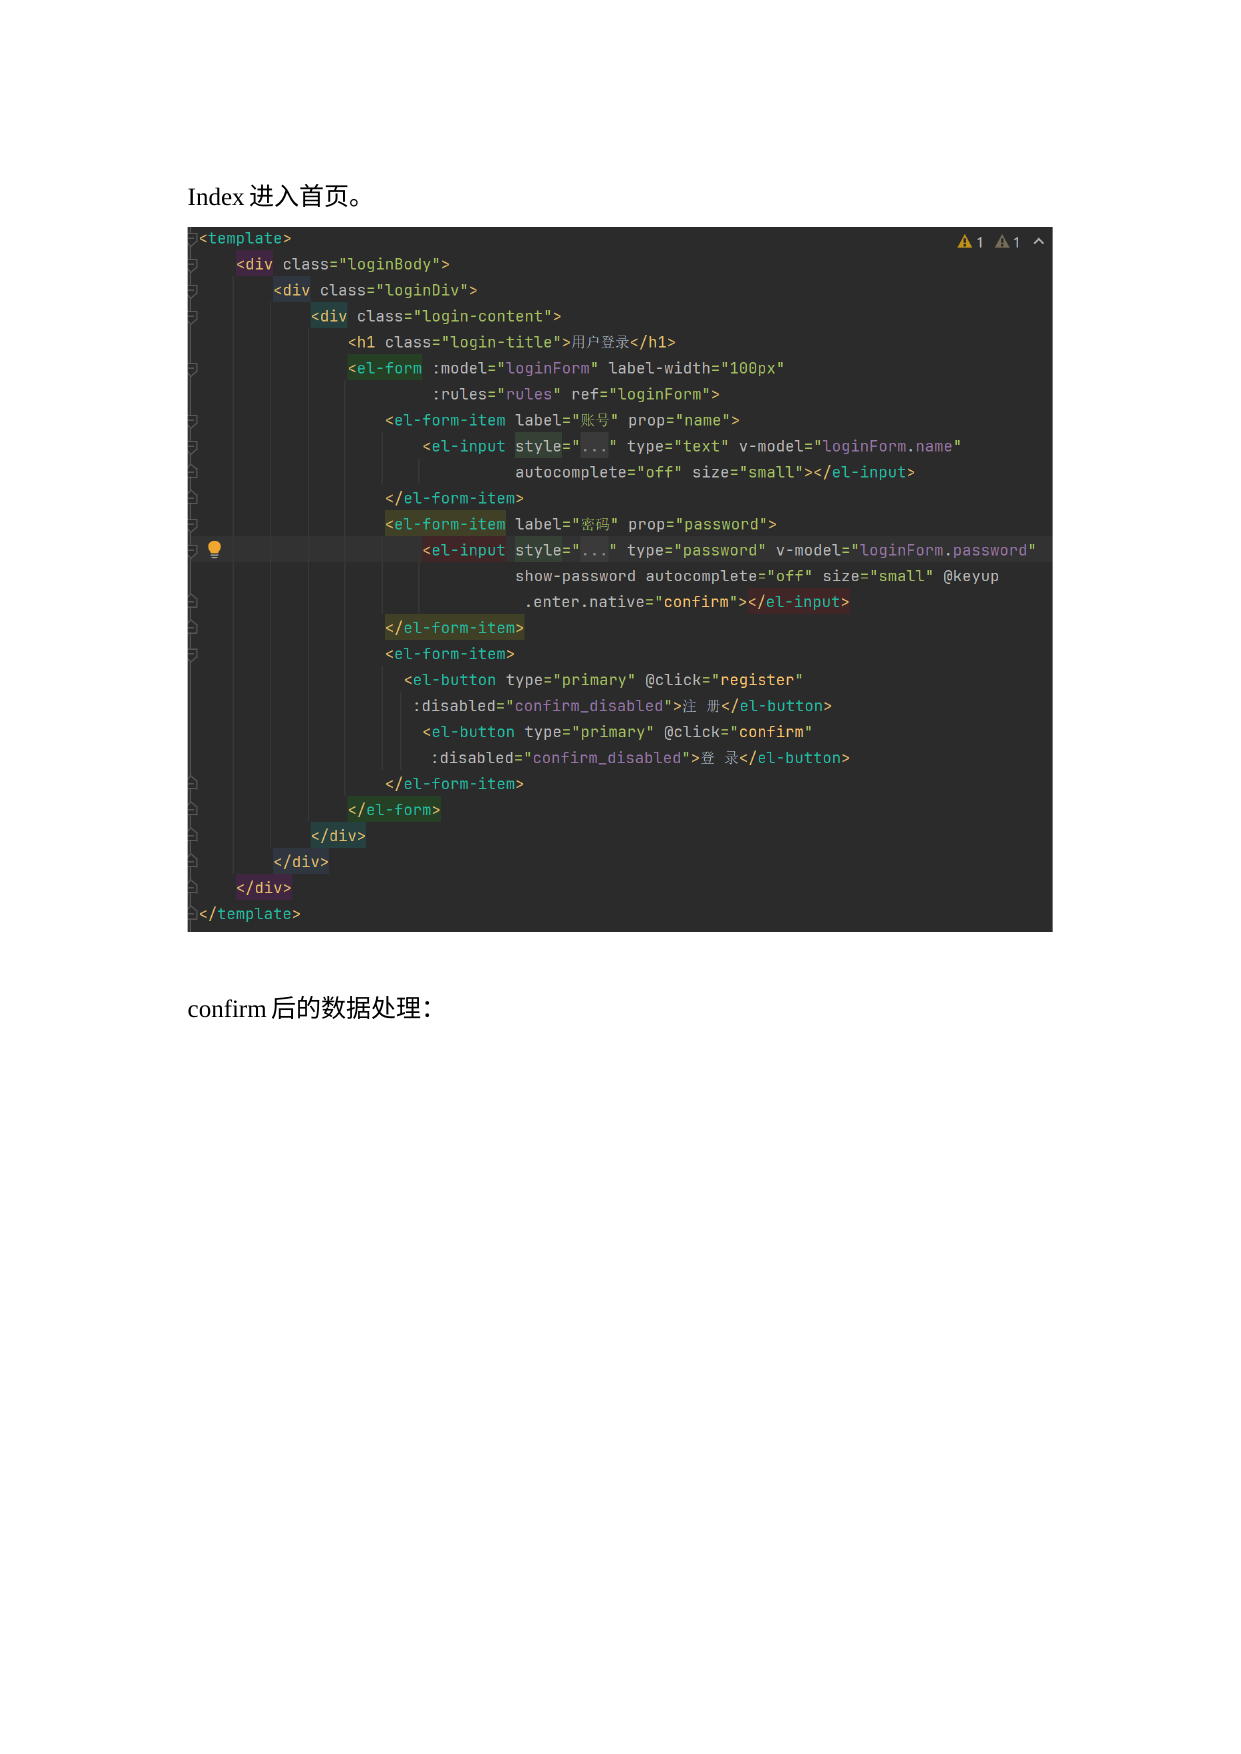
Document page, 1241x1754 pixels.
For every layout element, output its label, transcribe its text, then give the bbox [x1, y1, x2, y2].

picture [187, 227, 1053, 932]
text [187, 162, 1053, 227]
text confirm后的数据处理： [187, 974, 1053, 1039]
